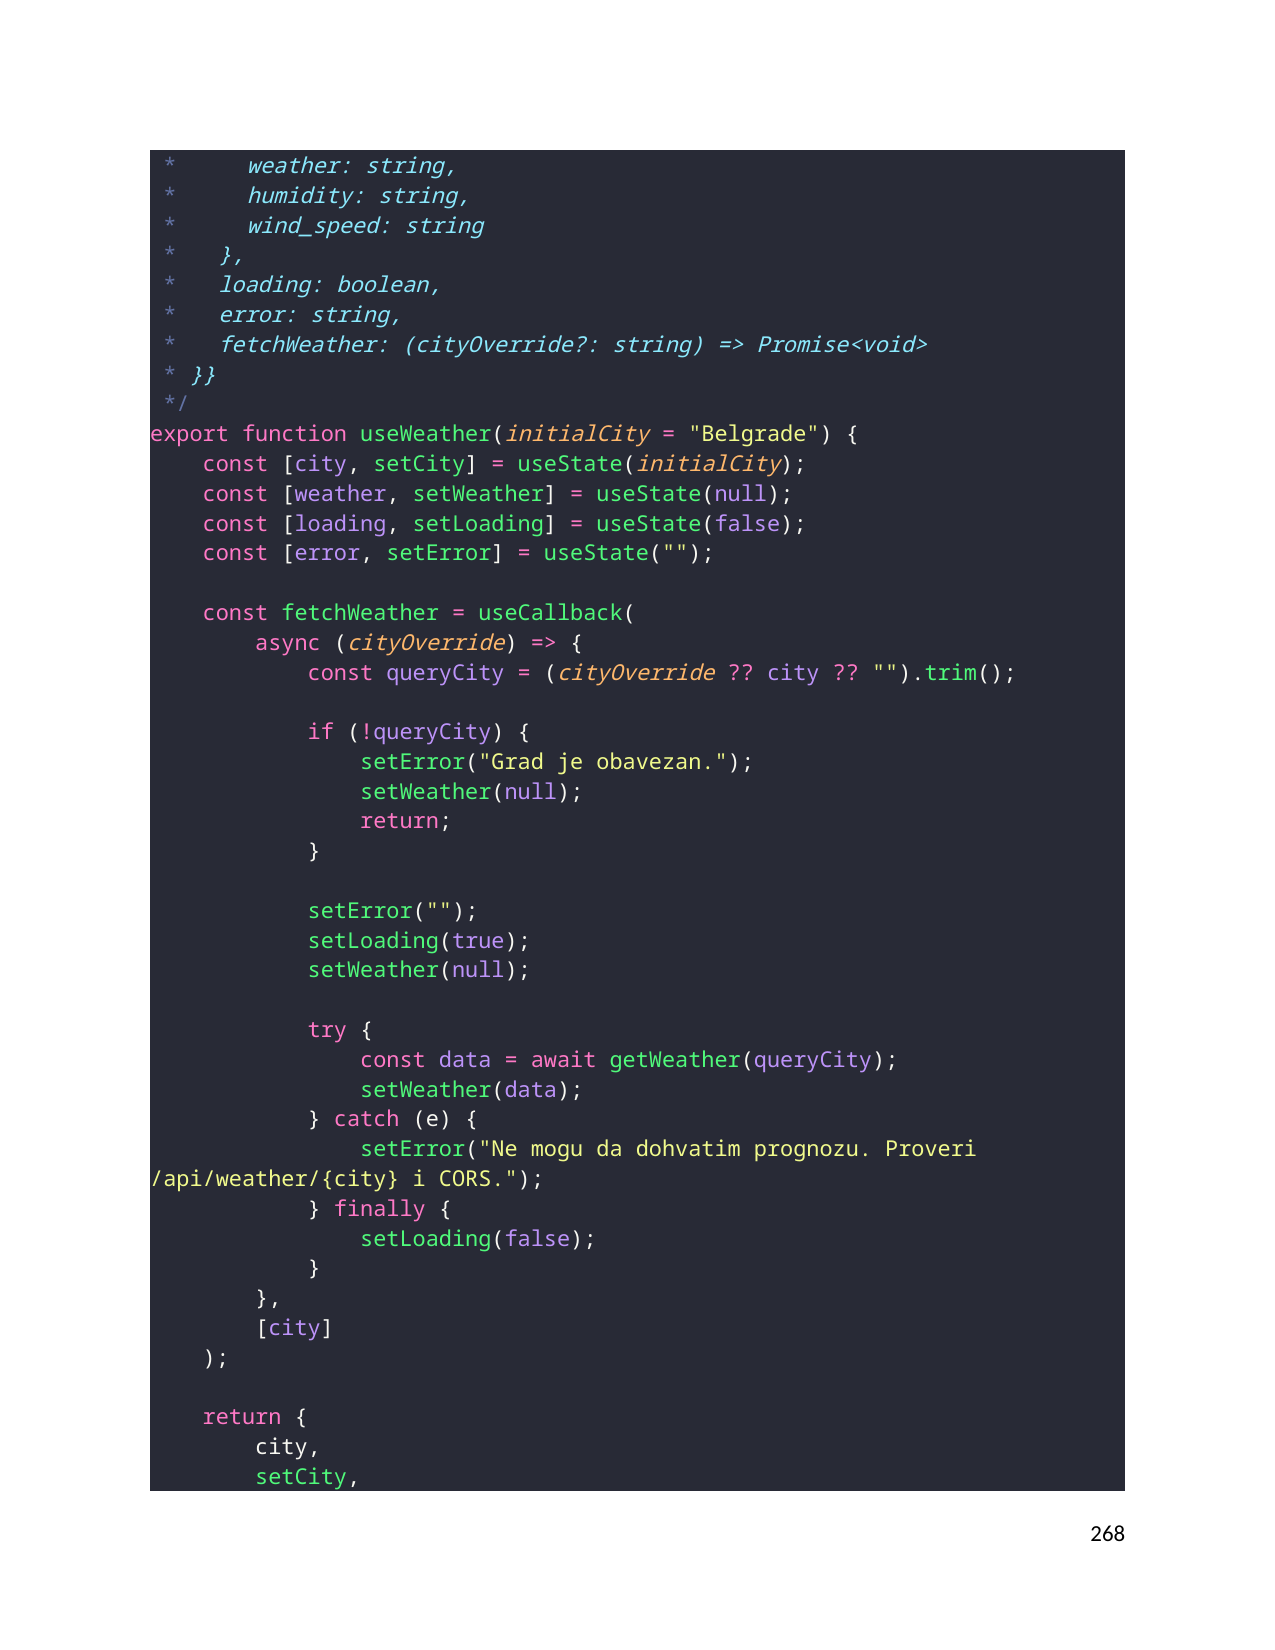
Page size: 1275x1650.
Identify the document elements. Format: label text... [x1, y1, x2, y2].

text * error: string, [150, 299, 1125, 329]
text */ [150, 388, 1125, 418]
text const [error, setError] = useState(""); [150, 537, 1125, 567]
text const data = await getWeather(queryCity); [150, 1044, 1125, 1073]
text const fetchWeather = useCallback( [150, 597, 1125, 627]
text setError(""); [150, 895, 1125, 924]
text ); [150, 1342, 1125, 1371]
text * weather: string, [150, 150, 1125, 180]
text const queryCity = (cityOverride ?? city ?? "").trim(); [150, 656, 1125, 686]
text setLoading(false); [150, 1222, 1125, 1252]
text city, [150, 1431, 1125, 1461]
text setWeather(null); [150, 954, 1125, 984]
text * humidity: string, [150, 180, 1125, 209]
text * fetchWeather: (cityOverride?: string) => Promise<void> [150, 329, 1125, 358]
text setCity, [150, 1461, 1125, 1491]
text } catch (e) { [150, 1103, 1125, 1133]
text * }, [150, 239, 1125, 269]
text [city] [150, 1312, 1125, 1342]
text * loading: boolean, [150, 269, 1125, 299]
text setWeather(data); [150, 1073, 1125, 1103]
text setError("Grad je obavezan."); [150, 746, 1125, 776]
text }, [150, 1282, 1125, 1312]
text return { [150, 1401, 1125, 1431]
text * }} [150, 358, 1125, 388]
text } [150, 1252, 1125, 1282]
text try { [150, 1014, 1125, 1044]
text } [150, 835, 1125, 865]
text const [loading, setLoading] = useState(false); [150, 507, 1125, 537]
text async (cityOverride) => { [150, 627, 1125, 656]
text * wind_speed: string [150, 209, 1125, 239]
text const [weather, setWeather] = useState(null); [150, 478, 1125, 507]
text export function useWeather(initialCity = "Belgrade") { [150, 418, 1125, 448]
text const [city, setCity] = useState(initialCity); [150, 448, 1125, 478]
text setWeather(null); [150, 776, 1125, 805]
text setLoading(true); [150, 924, 1125, 954]
text if (!queryCity) { [150, 716, 1125, 746]
text } finally { [150, 1193, 1125, 1222]
text return; [150, 805, 1125, 835]
text setError("Ne mogu da dohvatim prognozu. Proveri /api/weather/{city} i CORS."); [150, 1133, 1125, 1193]
